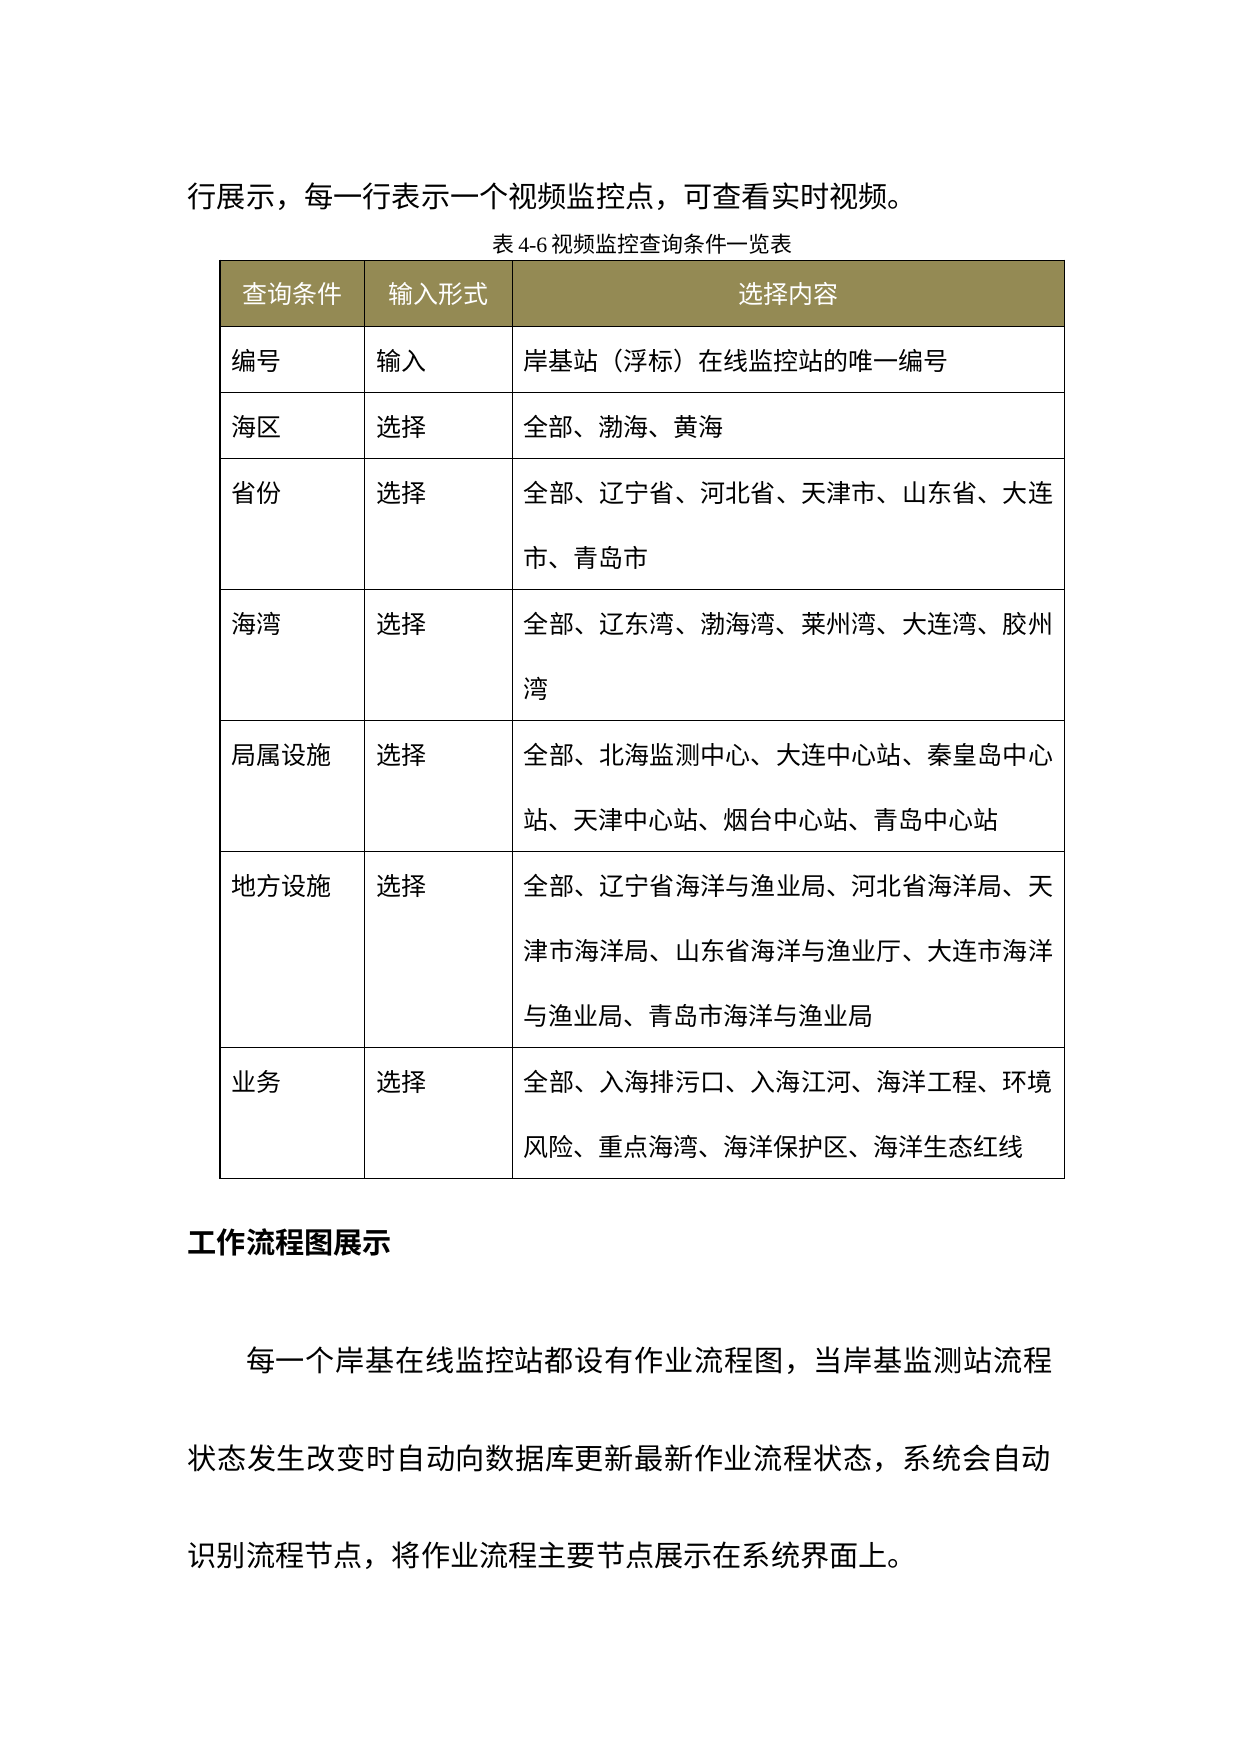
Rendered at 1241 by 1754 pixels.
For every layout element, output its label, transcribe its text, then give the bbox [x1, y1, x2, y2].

table_cell 编号 [221, 327, 364, 392]
table_cell 选择 [365, 590, 512, 720]
table_cell 全部、辽东湾、渤海湾、莱州湾、大连湾、胶州湾 [513, 590, 1064, 720]
table_cell 省份 [221, 459, 364, 589]
table_header 选择内容 [513, 261, 1064, 326]
subtitle 工作流程图展示 [187, 1208, 1053, 1273]
table_cell 地方设施 [221, 852, 364, 1047]
table_cell 业务 [221, 1048, 364, 1178]
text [187, 162, 1053, 227]
table_cell 全部、辽宁省海洋与渔业局、河北省海洋局、天津市海洋局、山东省海洋与渔业厅、大连市海洋与渔业局、青岛市海洋与渔业局 [513, 852, 1064, 1047]
table_cell 岸基站（浮标）在线监控站的唯一编号 [513, 327, 1064, 392]
table_cell 选择 [365, 852, 512, 1047]
table_cell 全部、渤海、黄海 [513, 393, 1064, 458]
table_cell 选择 [365, 393, 512, 458]
table_cell 选择 [365, 459, 512, 589]
table_header 查询条件 [221, 261, 364, 326]
table_cell 输入 [365, 327, 512, 392]
text 表4-6视频监控查询条件一览表 [231, 227, 1053, 259]
table_cell 海湾 [221, 590, 364, 720]
table_cell 选择 [365, 1048, 512, 1178]
table_cell 选择 [365, 721, 512, 851]
table_cell 全部、北海监测中心、大连中心站、秦皇岛中心站、天津中心站、烟台中心站、青岛中心站 [513, 721, 1064, 851]
table_cell 海区 [221, 393, 364, 458]
table_cell 全部、入海排污口、入海江河、海洋工程、环境风险、重点海湾、海洋保护区、海洋生态红线 [513, 1048, 1064, 1178]
text 每一个岸基在线监控站都设有作业流程图，当岸基监测站流程状态发生改变时自动向数据库更新最新作业流程状态，系统会自动识别流程节点，将作业流程主要节点展示在系统界面上。 [187, 1326, 1053, 1586]
table_cell 全部、辽宁省、河北省、天津市、山东省、大连市、青岛市 [513, 459, 1064, 589]
table_header 输入形式 [365, 261, 512, 326]
table_cell 局属设施 [221, 721, 364, 851]
